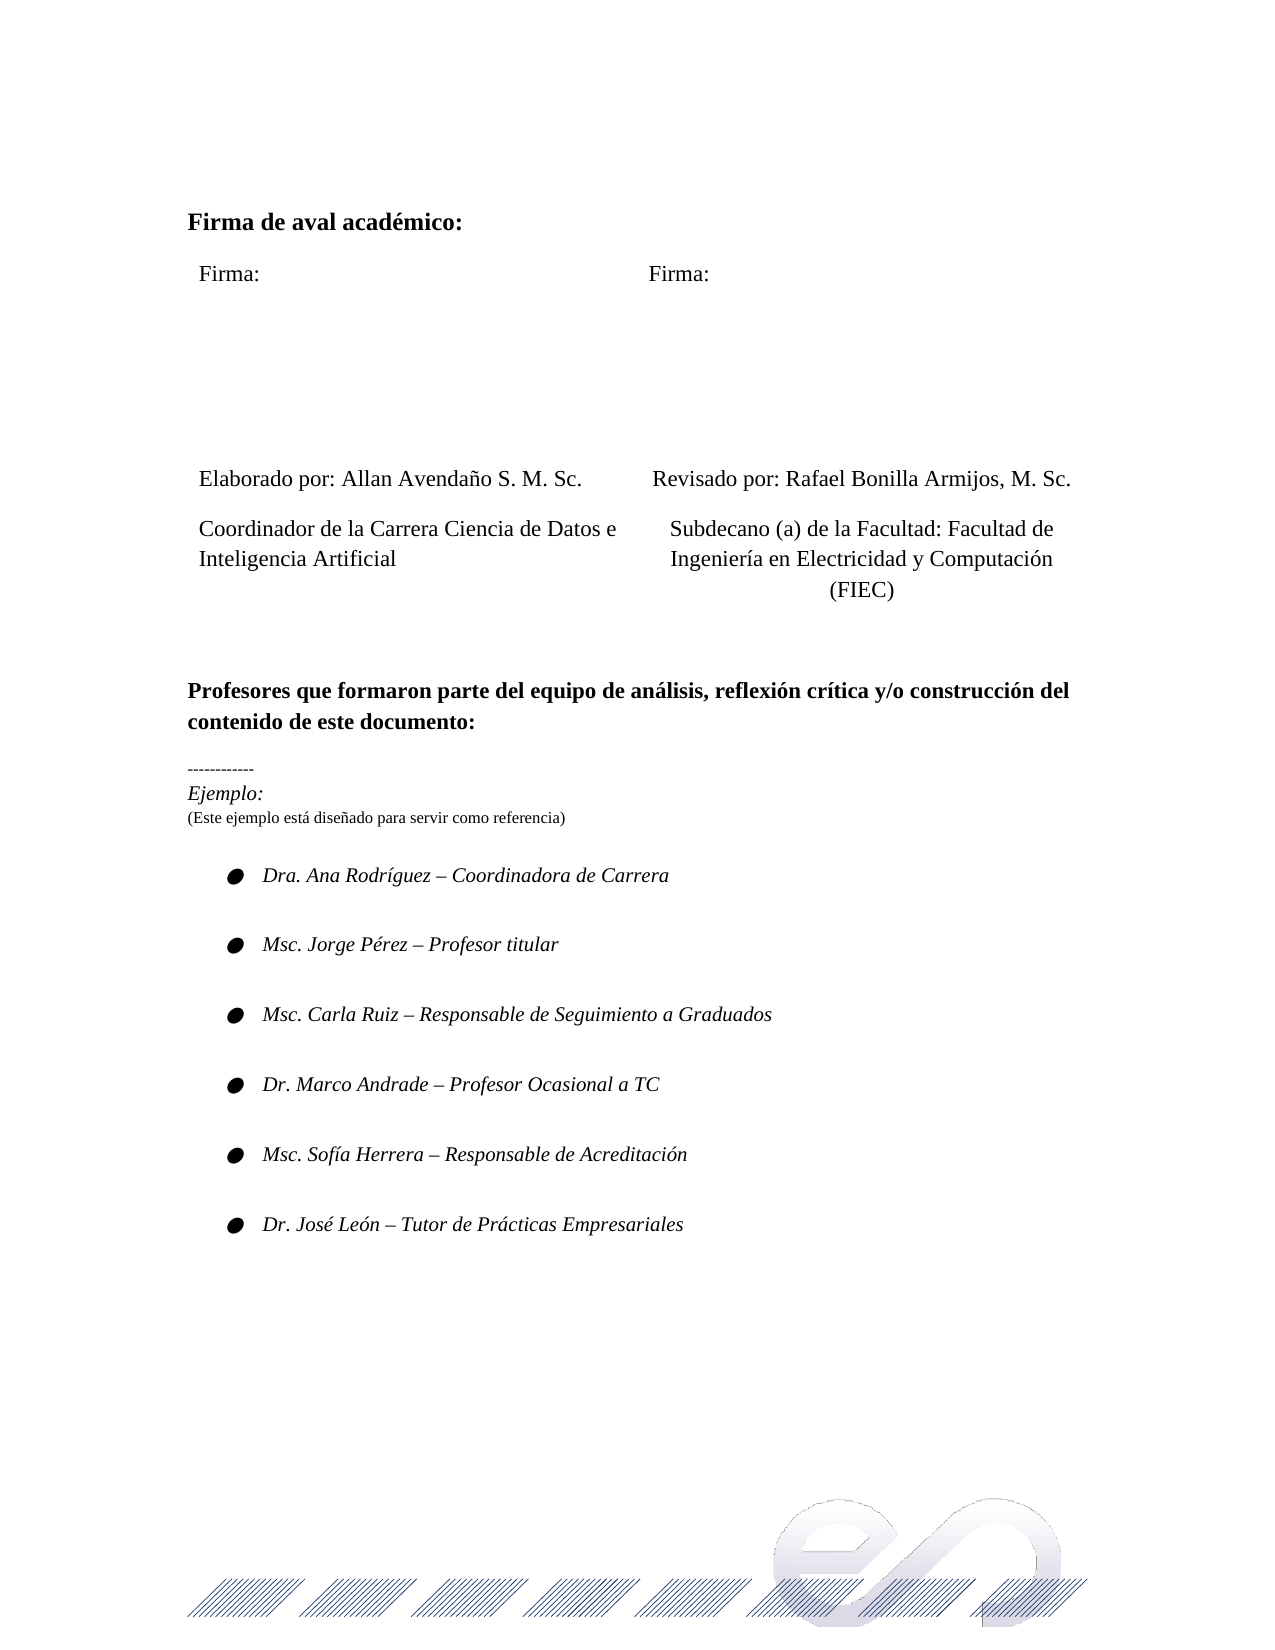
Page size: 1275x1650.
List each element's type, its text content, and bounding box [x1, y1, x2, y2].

list Dr. José León – Tutor de Prácticas Empresariales [225, 1201, 1087, 1243]
text Firma de aval académico: [187, 207, 1087, 235]
list Msc. Jorge Pérez – Profesor titular [225, 921, 1087, 964]
text Ejemplo: [187, 781, 1087, 805]
text ------------ [187, 759, 1087, 778]
table_cell Coordinador de la Carrera Ciencia de Datos e Inteligencia Artificial [188, 515, 637, 626]
table_header Firma: [188, 260, 637, 464]
list Msc. Carla Ruiz – Responsable de Seguimiento a Graduados [225, 991, 1087, 1034]
text (Este ejemplo está diseñado para servir como referencia) [187, 808, 1087, 827]
text Profesores que formaron parte del equipo de análisis, reflexión crítica y/o construcción del contenido de este documento: [187, 677, 1087, 734]
table_cell Revisado por: Rafael Bonilla Armijos, M. Sc. [637, 465, 1086, 515]
picture [772, 1496, 1061, 1627]
table_cell Elaborado por: Allan Avendaño S. M. Sc. [188, 465, 637, 515]
list Dra. Ana Rodríguez – Coordinadora de Carrera [225, 851, 1087, 894]
table_cell Subdecano (a) de la Facultad: Facultad de Ingeniería en Electricidad y Computación (FIEC) [637, 515, 1086, 626]
list Dr. Marco Andrade – Profesor Ocasional a TC [225, 1061, 1087, 1103]
table_header Firma: [637, 260, 1086, 464]
list Msc. Sofía Herrera – Responsable de Acreditación [225, 1131, 1087, 1173]
